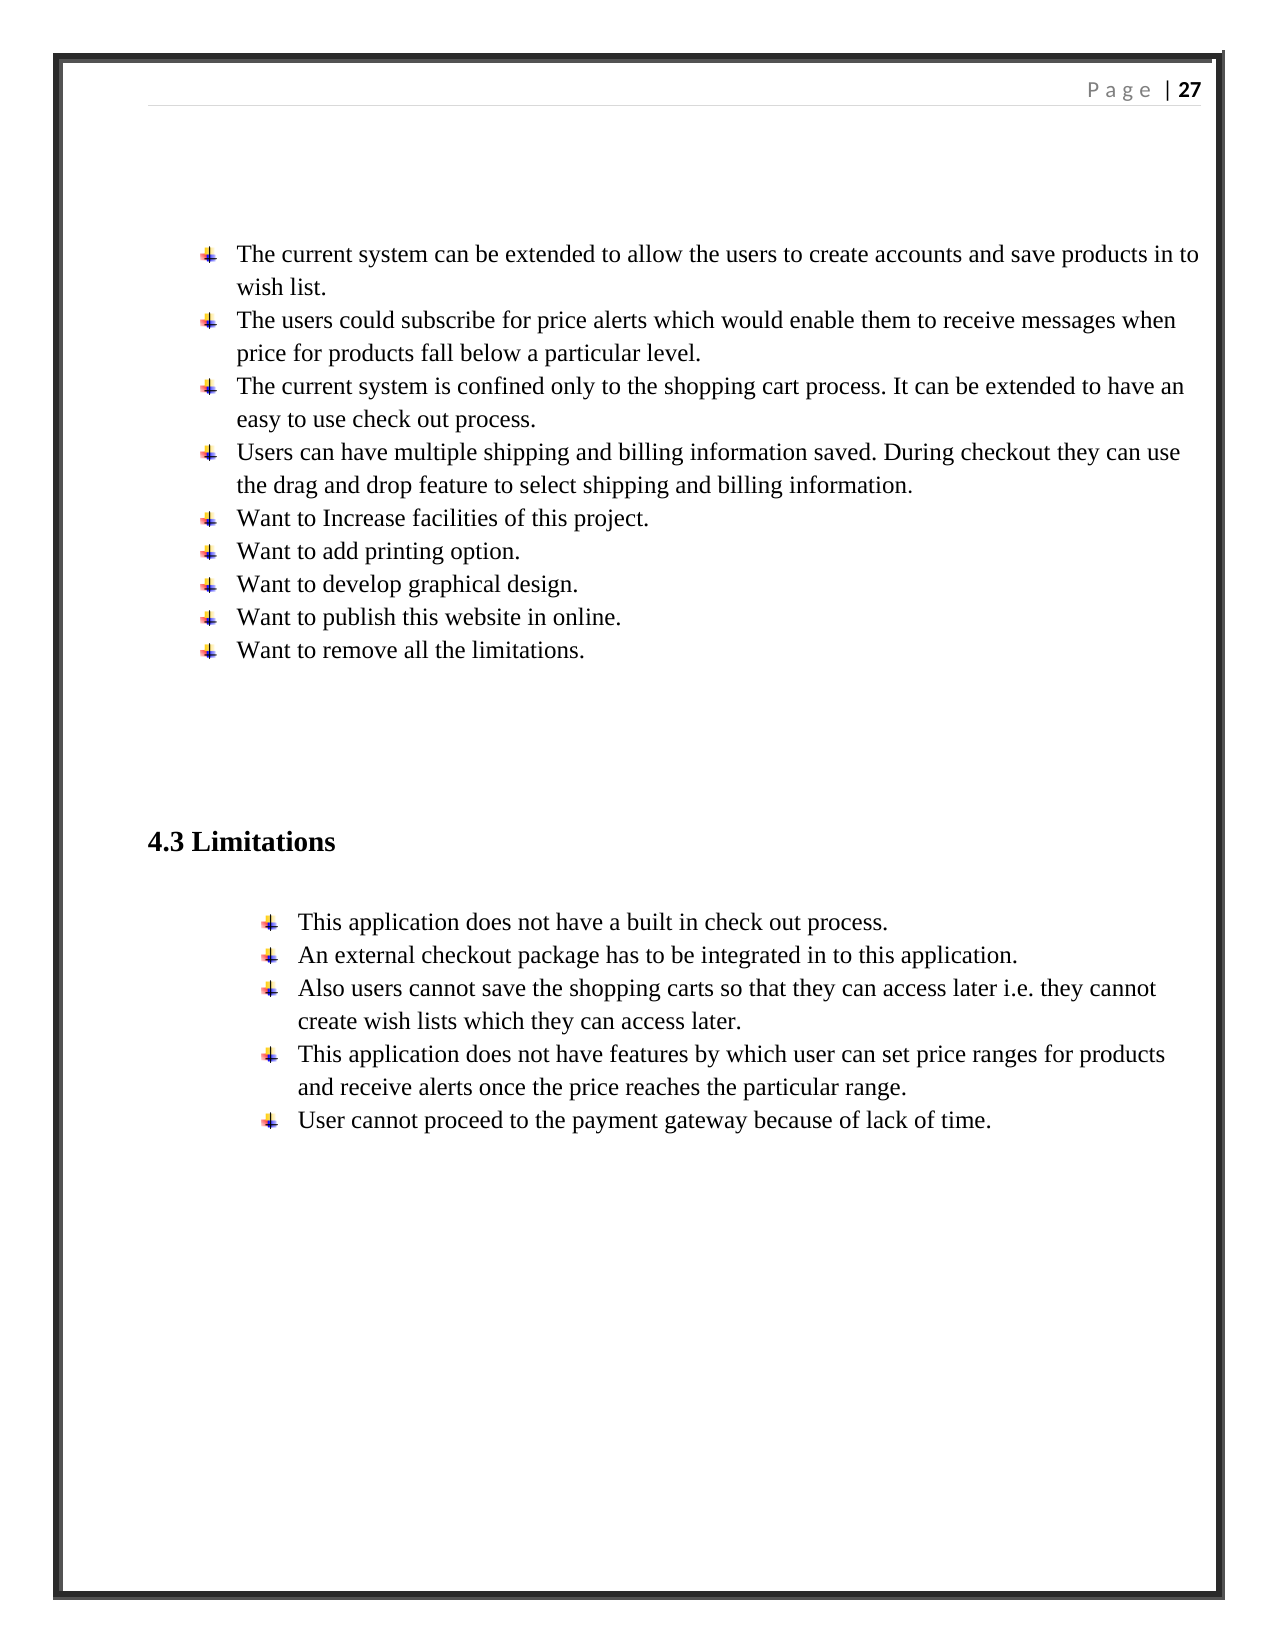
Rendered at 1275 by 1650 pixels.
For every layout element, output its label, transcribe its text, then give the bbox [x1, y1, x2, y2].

list The users could subscribe for price alerts which would enable them to receive messages when price for products fall below a particular level. [199, 305, 1201, 367]
picture [200, 609, 217, 626]
picture [261, 1111, 278, 1129]
list This application does not have a built in check out process. [260, 907, 1201, 936]
picture [200, 443, 217, 461]
list This application does not have features by which user can set price ranges for products and receive alerts once the price reaches the particular range. [260, 1039, 1201, 1101]
list Want to Increase facilities of this project. [199, 503, 1201, 532]
list Users can have multiple shipping and billing information saved. During checkout they can use the drag and drop feature to select shipping and billing information. [199, 437, 1201, 499]
picture [200, 377, 217, 395]
list The current system is confined only to the shopping cart process. It can be extended to have an easy to use check out process. [199, 371, 1201, 433]
picture [200, 576, 217, 593]
picture [200, 642, 217, 659]
list User cannot proceed to the payment gateway because of lack of time. [260, 1105, 1201, 1134]
picture [200, 311, 217, 329]
list Also users cannot save the shopping carts so that they can access later i.e. they cannot create wish lists which they can access later. [260, 973, 1201, 1034]
picture [200, 245, 217, 263]
list Want to develop graphical design. [199, 569, 1201, 598]
picture [261, 913, 278, 931]
list Want to publish this website in online. [199, 602, 1201, 631]
text 4.3 Limitations [148, 824, 1201, 858]
list Want to remove all the limitations. [199, 636, 1201, 664]
picture [261, 1045, 278, 1063]
picture [200, 543, 217, 560]
list The current system can be extended to allow the users to create accounts and save products in to wish list. [199, 239, 1201, 301]
picture [261, 979, 278, 997]
picture [261, 946, 278, 964]
list An external checkout package has to be integrated in to this application. [260, 940, 1201, 968]
list Want to add printing option. [199, 536, 1201, 565]
picture [200, 510, 217, 527]
